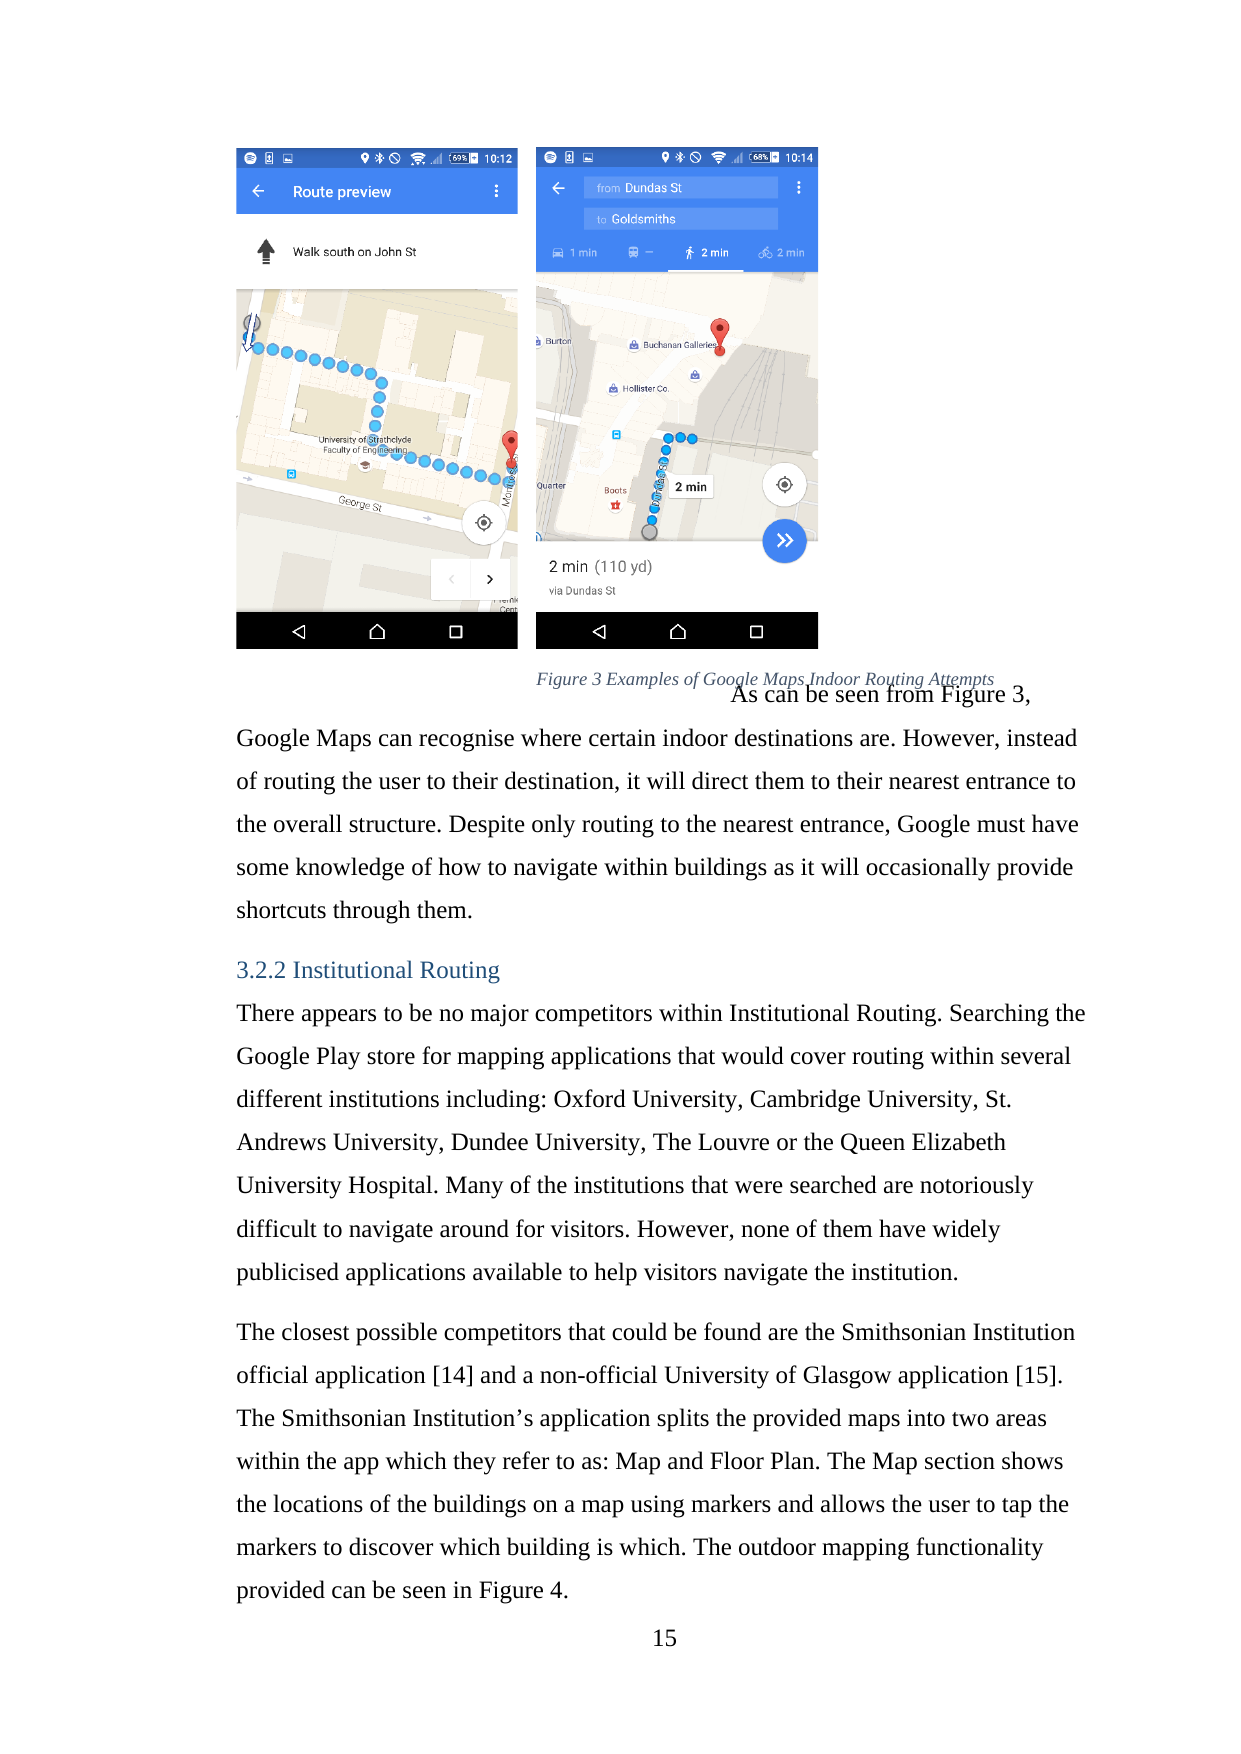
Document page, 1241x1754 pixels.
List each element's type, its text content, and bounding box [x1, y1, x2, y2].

picture [236, 148, 518, 649]
text There appears to be no major competitors within Institutional Routing. Searching the Google Play store for mapping applications that would cover routing within several different institutions including: Oxford University, Cambridge University, St. Andrews University, Dundee University, The Louvre or the Queen Elizabeth University Hospital. Many of the institutions that were searched are notoriously difficult to navigate around for visitors. However, none of them have widely publicised applications available to help visitors navigate the institution. [236, 998, 1092, 1286]
picture [536, 147, 819, 649]
text The closest possible competitors that could be found are the Smithsonian Institution official application and a non-official University of Glasgow application. The Smithsonian Institution’s application splits the provided maps into two areas within the app which they refer to as: Map and Floor Plan. The Map section shows the locations of the buildings on a map using markers and allows the user to tap the markers to discover which building is which. The outdoor mapping functionality provided can be seen in Figure 4. [236, 1317, 1092, 1604]
subtitle 3.2.2 Institutional Routing [236, 955, 1092, 984]
text As can be seen from Figure 3, Google Maps can recognise where certain indoor destinations are. However, instead of routing the user to their destination, it will direct them to their nearest entrance to the overall structure. Despite only routing to the nearest entrance, Google must have some knowledge of how to navigate within buildings as it will occasionally provide shortcuts through them. [236, 679, 1092, 924]
